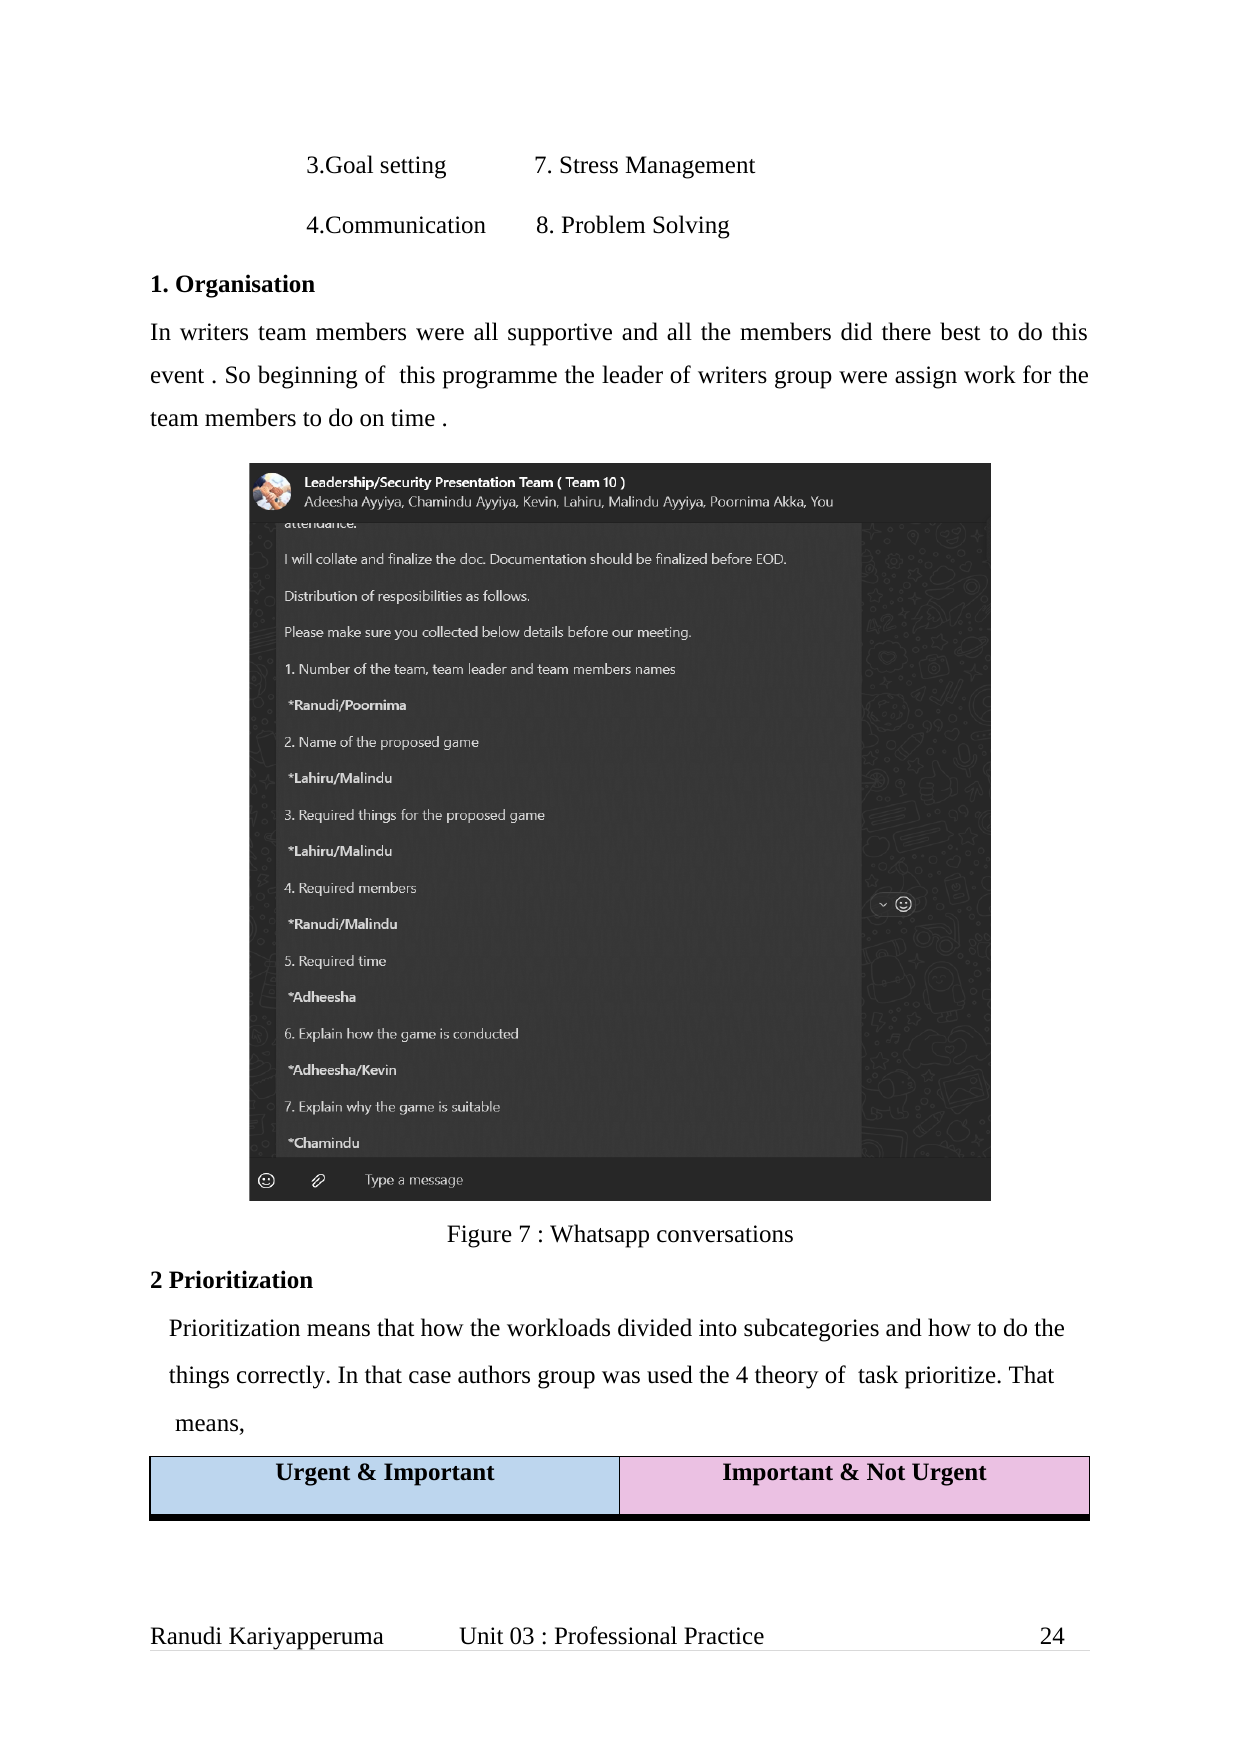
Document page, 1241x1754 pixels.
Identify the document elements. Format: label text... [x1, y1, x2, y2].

text Prioritization means that how the workloads divided into subcategories and how to do the [150, 1313, 1090, 1341]
text 1. Organisation [150, 269, 1090, 298]
text Figure 7 : Whatsapp conversations [150, 1219, 1090, 1248]
text In writers team members were all supportive and all the members did there best to do this event . So beginning of this programme the leader of writers group were assign work for the team members to do on time . [150, 317, 1090, 432]
text 2 Prioritization [150, 1265, 1090, 1294]
text things correctly. In that case authors group was used the 4 theory of task prioritize. That [150, 1360, 1090, 1389]
table_header Urgent & Important [151, 1457, 619, 1514]
picture [249, 463, 991, 1201]
text 3.Goal setting 7. Stress Management [150, 150, 1090, 179]
text 4.Communication 8. Problem Solving [150, 210, 1090, 238]
text means, [150, 1408, 1090, 1437]
table_header Important & Not Urgent [620, 1457, 1089, 1514]
